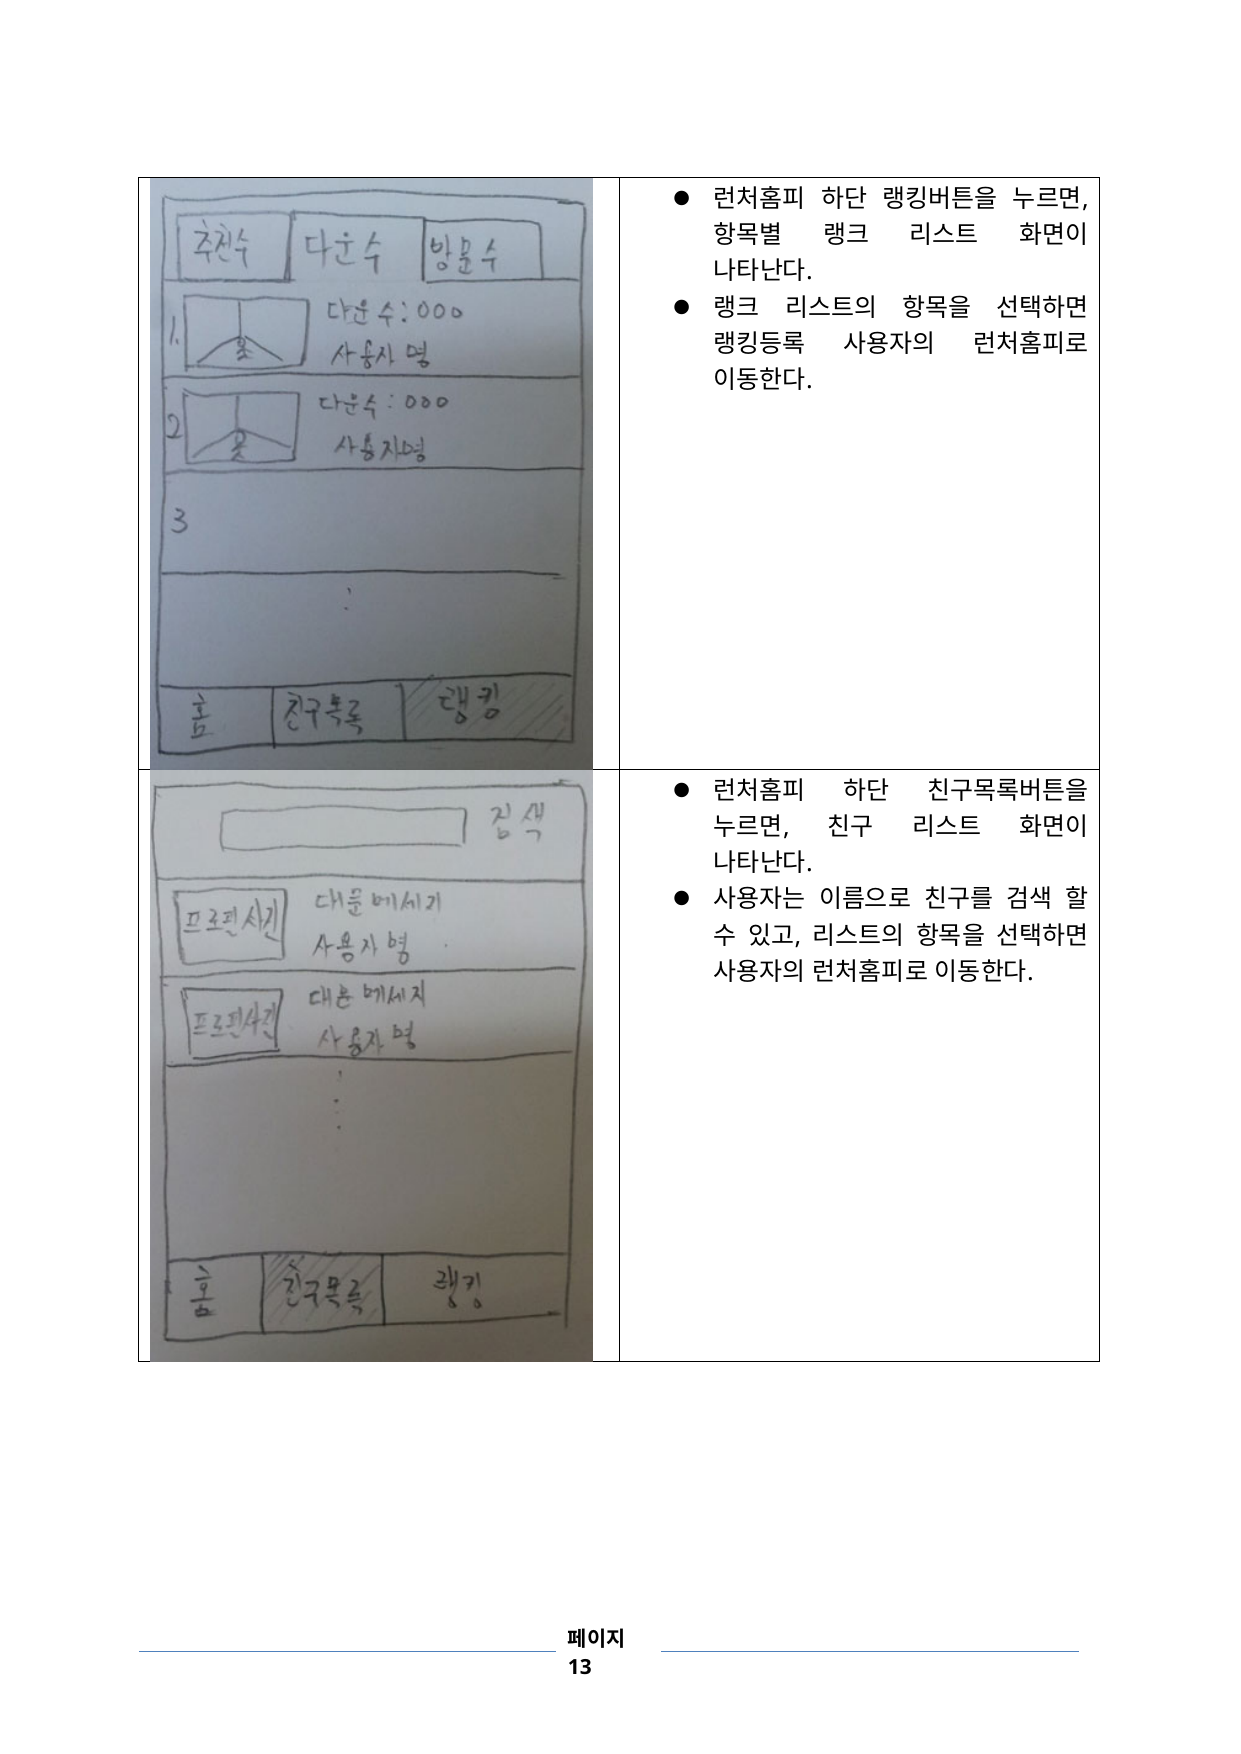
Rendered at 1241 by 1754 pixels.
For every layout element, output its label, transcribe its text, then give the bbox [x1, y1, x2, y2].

table_cell [593, 770, 619, 1361]
table_cell [139, 178, 150, 769]
table_cell [593, 178, 619, 769]
table_cell 런처홈피 하단 랭킹버튼을 누르면, 항목별 랭크 리스트 화면이 나타난다. 랭크 리스트의 항목을 선택하면 랭킹등록 사용자의 런처홈피로 이동한다. [620, 178, 1099, 769]
table_cell [139, 770, 150, 1361]
table_cell 런처홈피 하단 친구목록버튼을 누르면, 친구 리스트 화면이 나타난다. 사용자는 이름으로 친구를 검색 할 수 있고, 리스트의 항목을 선택하면 사용자의 런처홈피로 이동한다. [620, 770, 1099, 1361]
picture [150, 178, 593, 1362]
